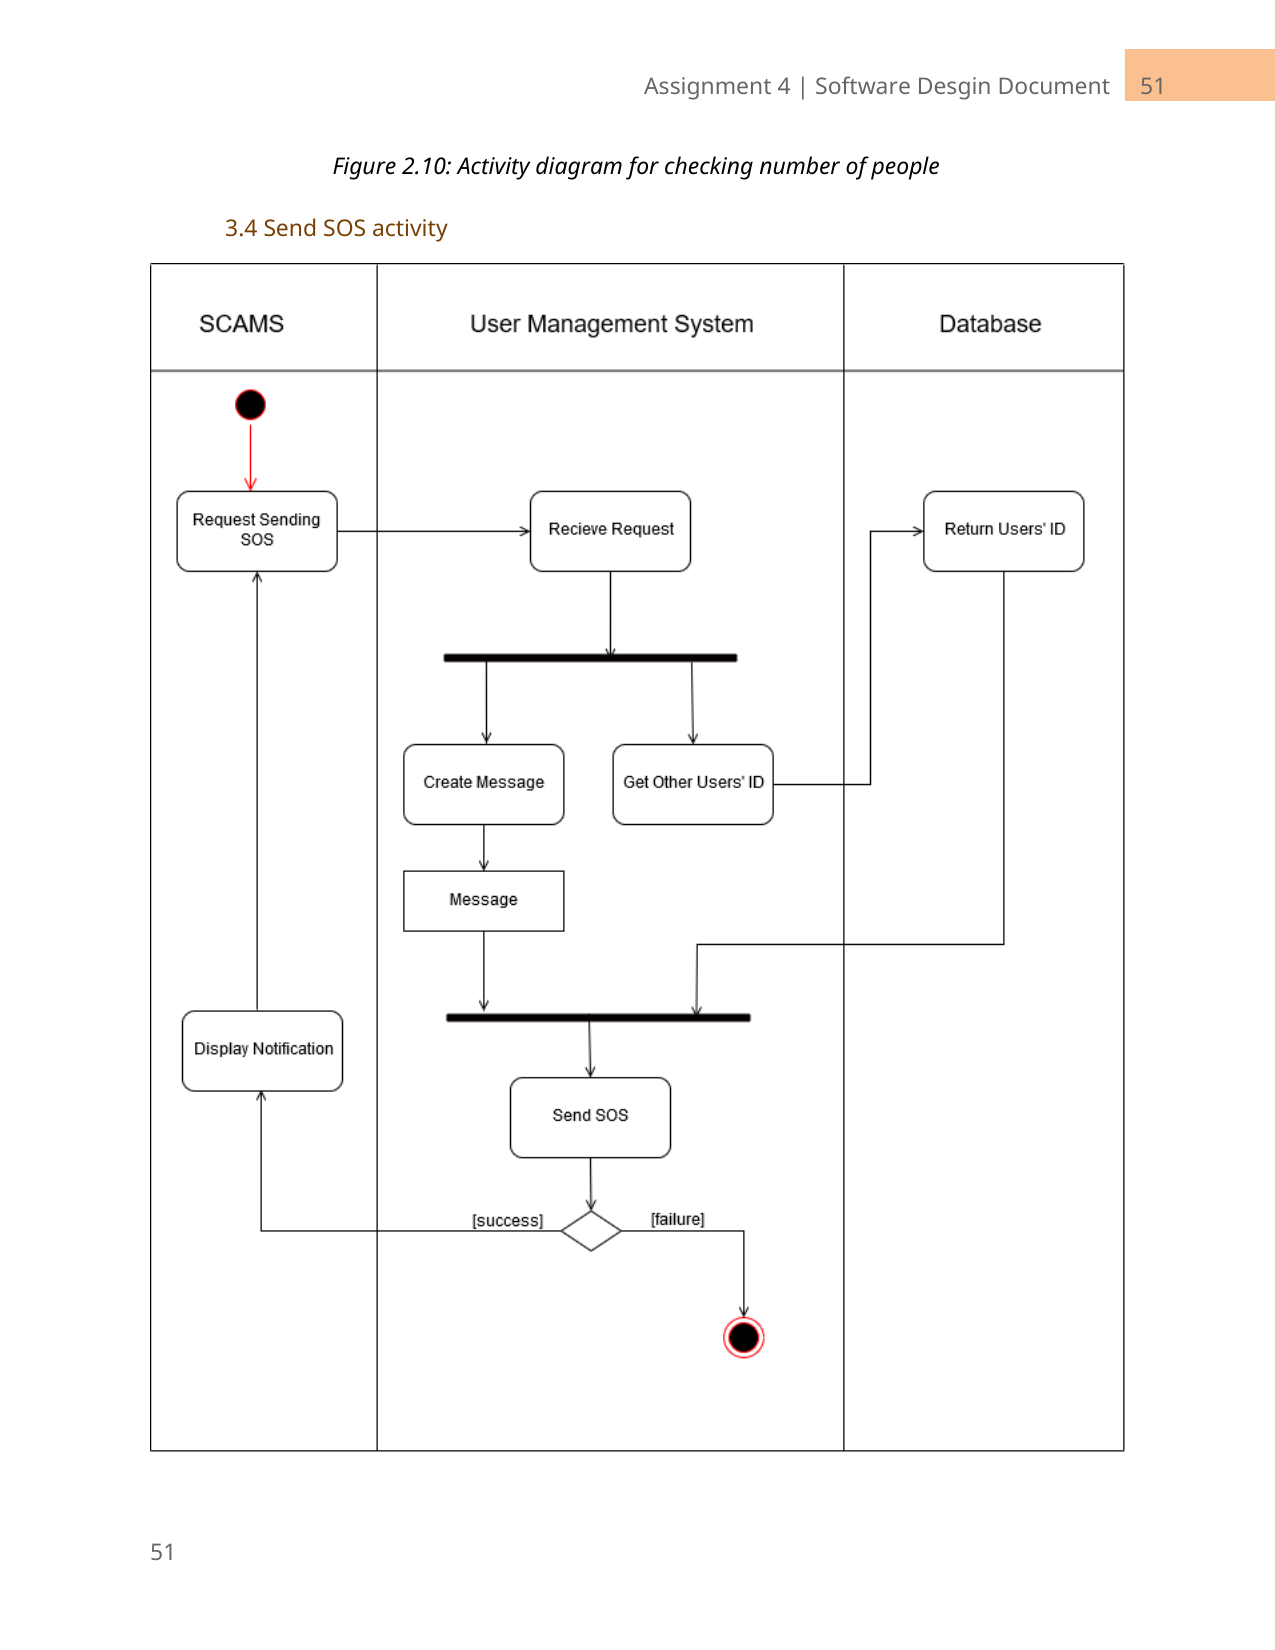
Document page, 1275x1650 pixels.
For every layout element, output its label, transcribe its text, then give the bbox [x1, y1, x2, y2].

picture [150, 263, 1125, 1453]
text Figure 2.10: Activity diagram for checking number of people [150, 150, 1125, 181]
subtitle 3.4 Send SOS activity [150, 211, 1125, 243]
